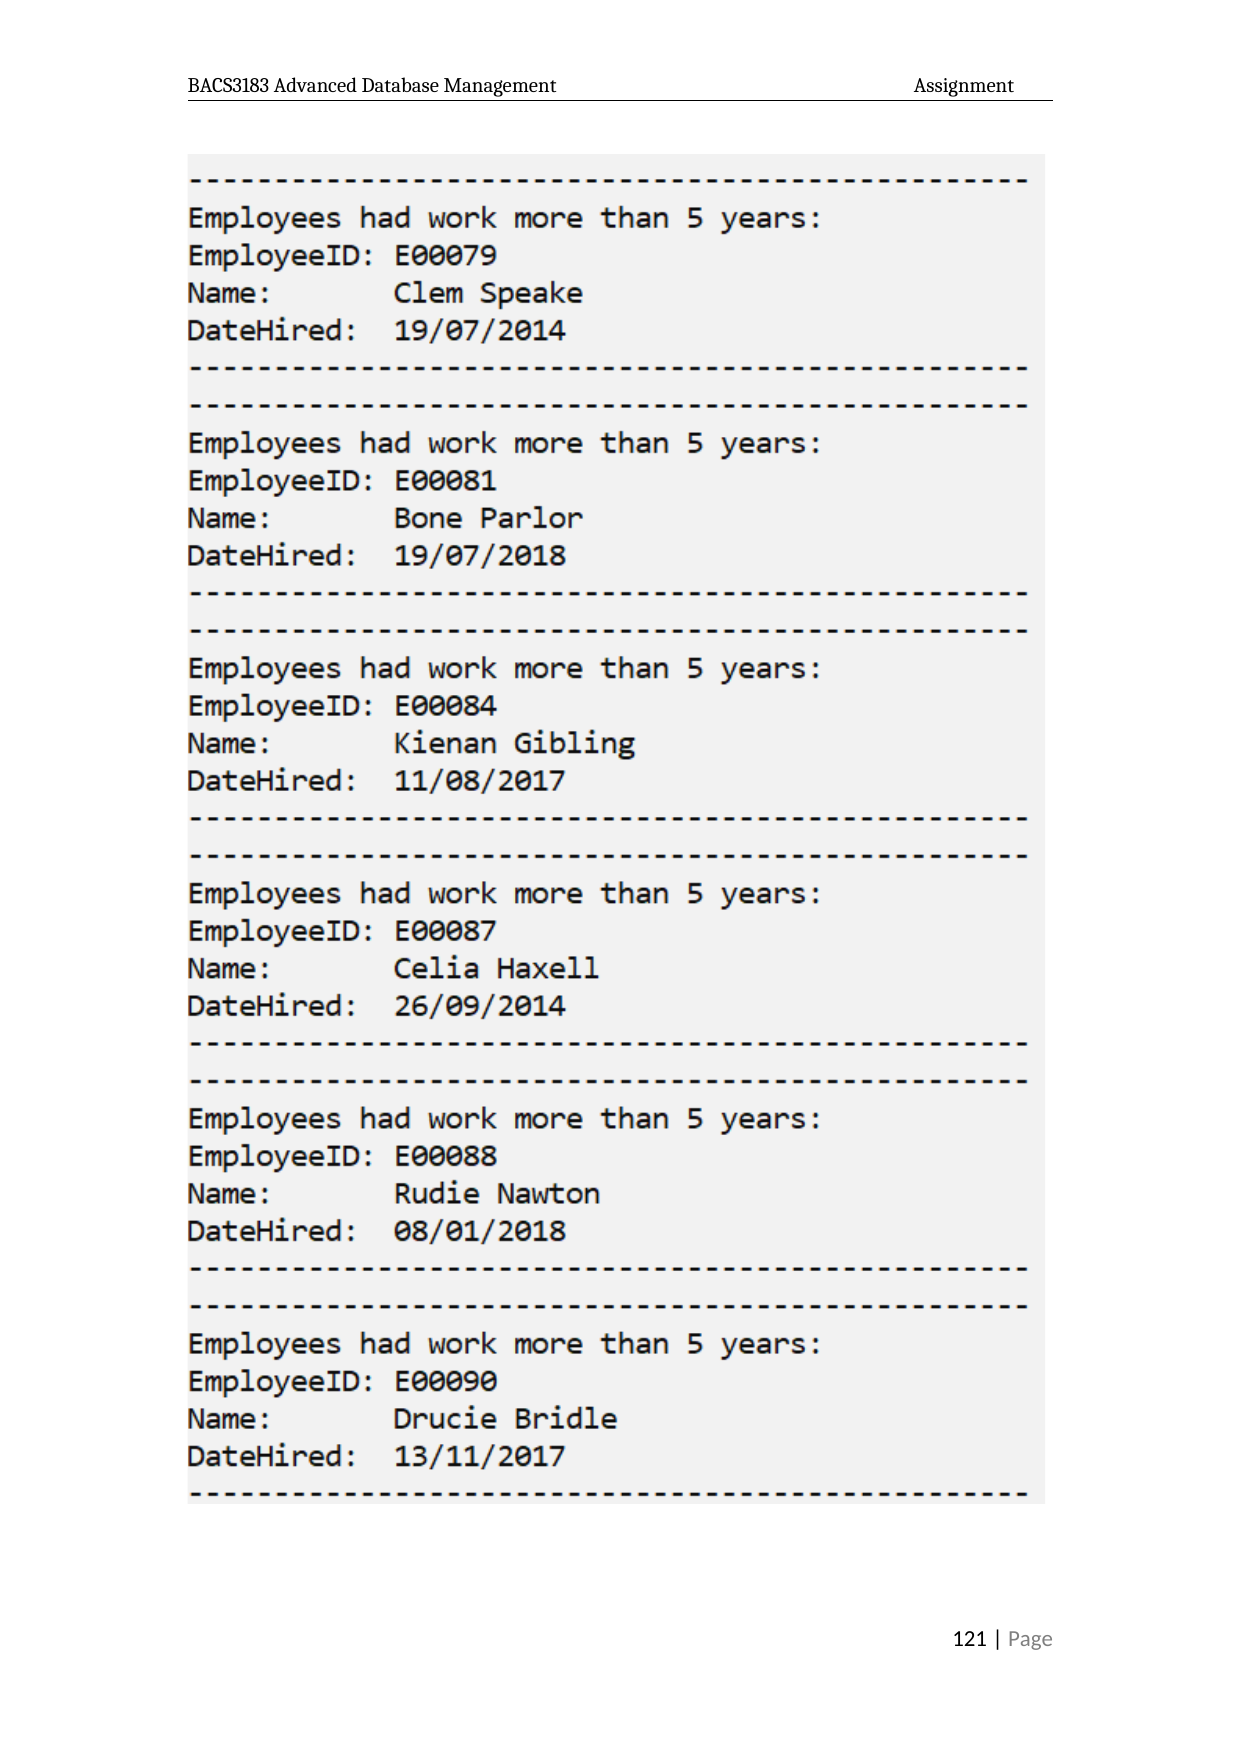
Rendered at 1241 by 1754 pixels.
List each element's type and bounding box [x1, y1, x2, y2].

picture [187, 154, 1046, 1504]
